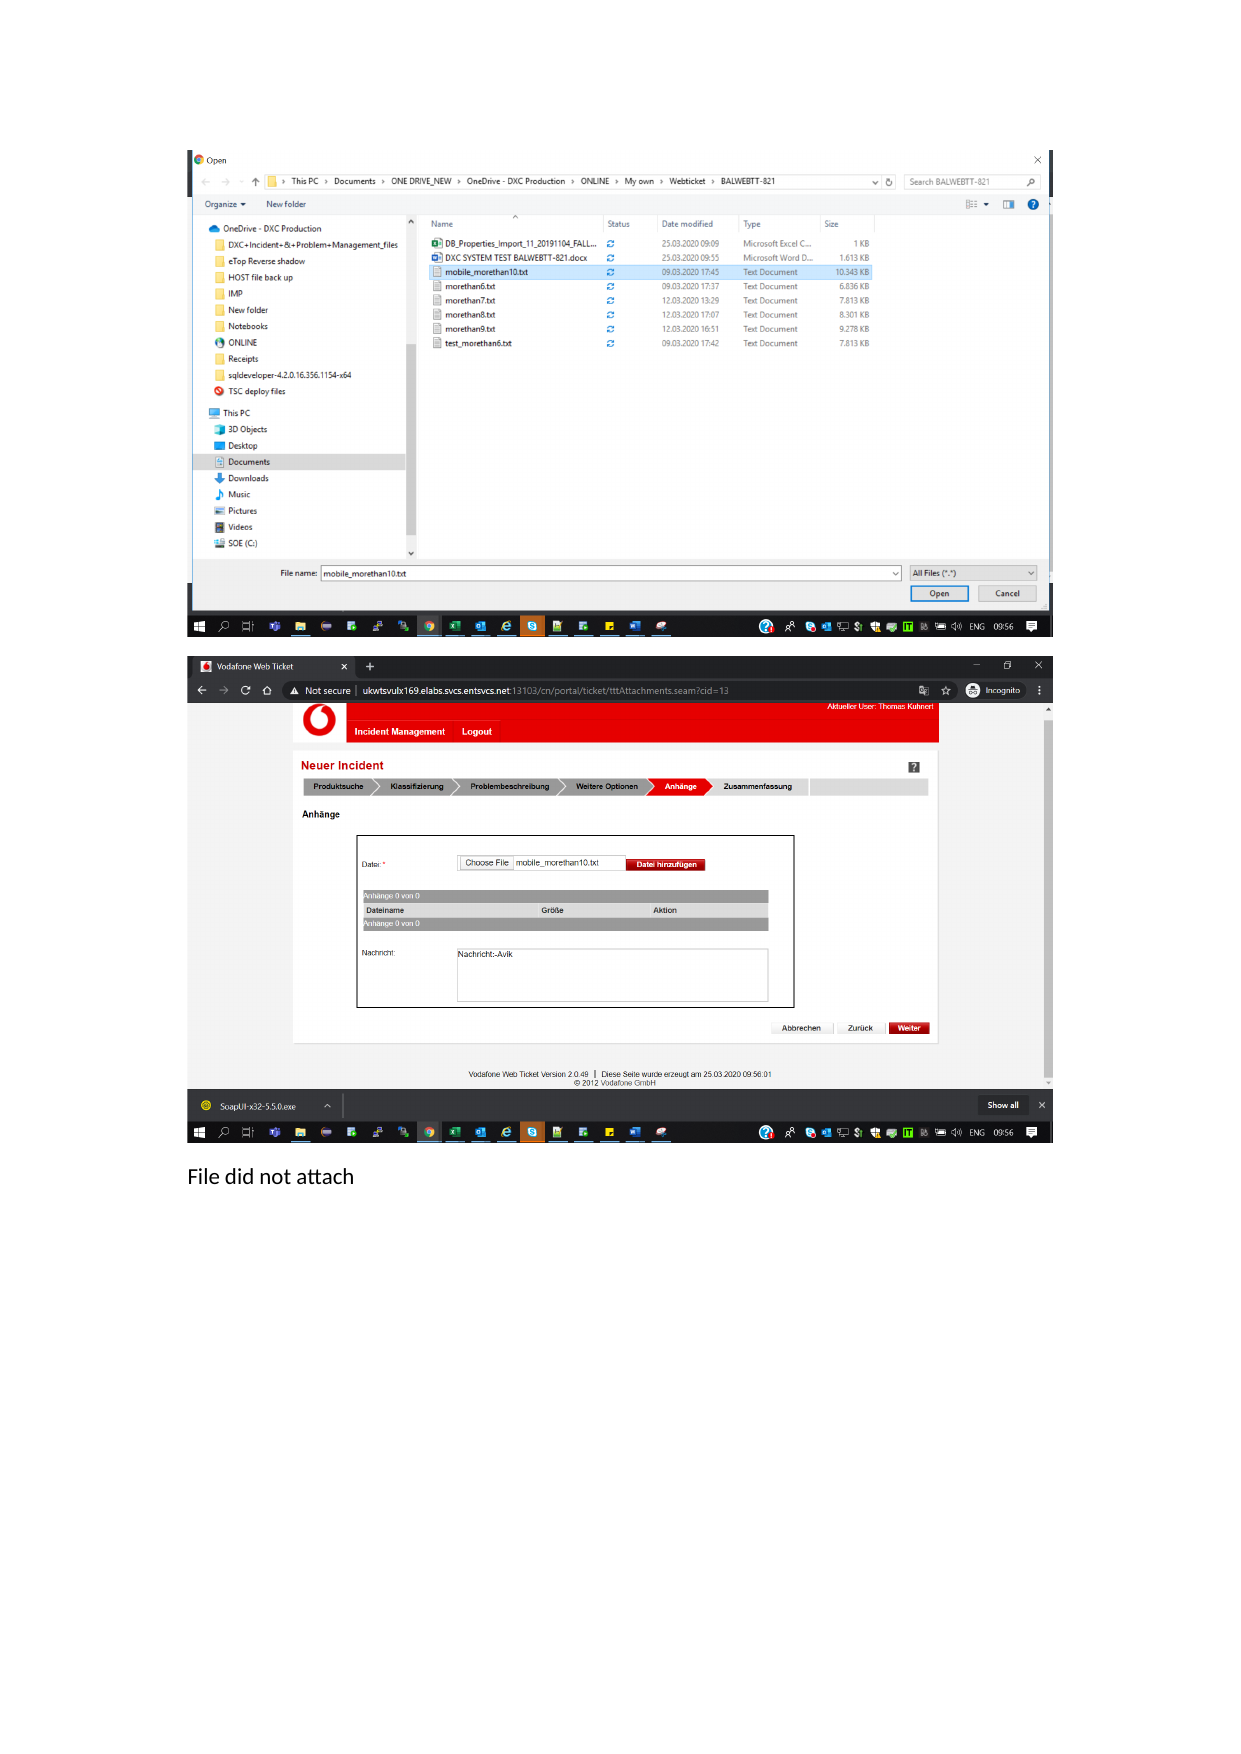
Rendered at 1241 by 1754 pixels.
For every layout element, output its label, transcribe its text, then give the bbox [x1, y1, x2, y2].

text File did not attach [187, 1162, 1053, 1190]
picture [187, 656, 1053, 1143]
picture [187, 150, 1053, 637]
